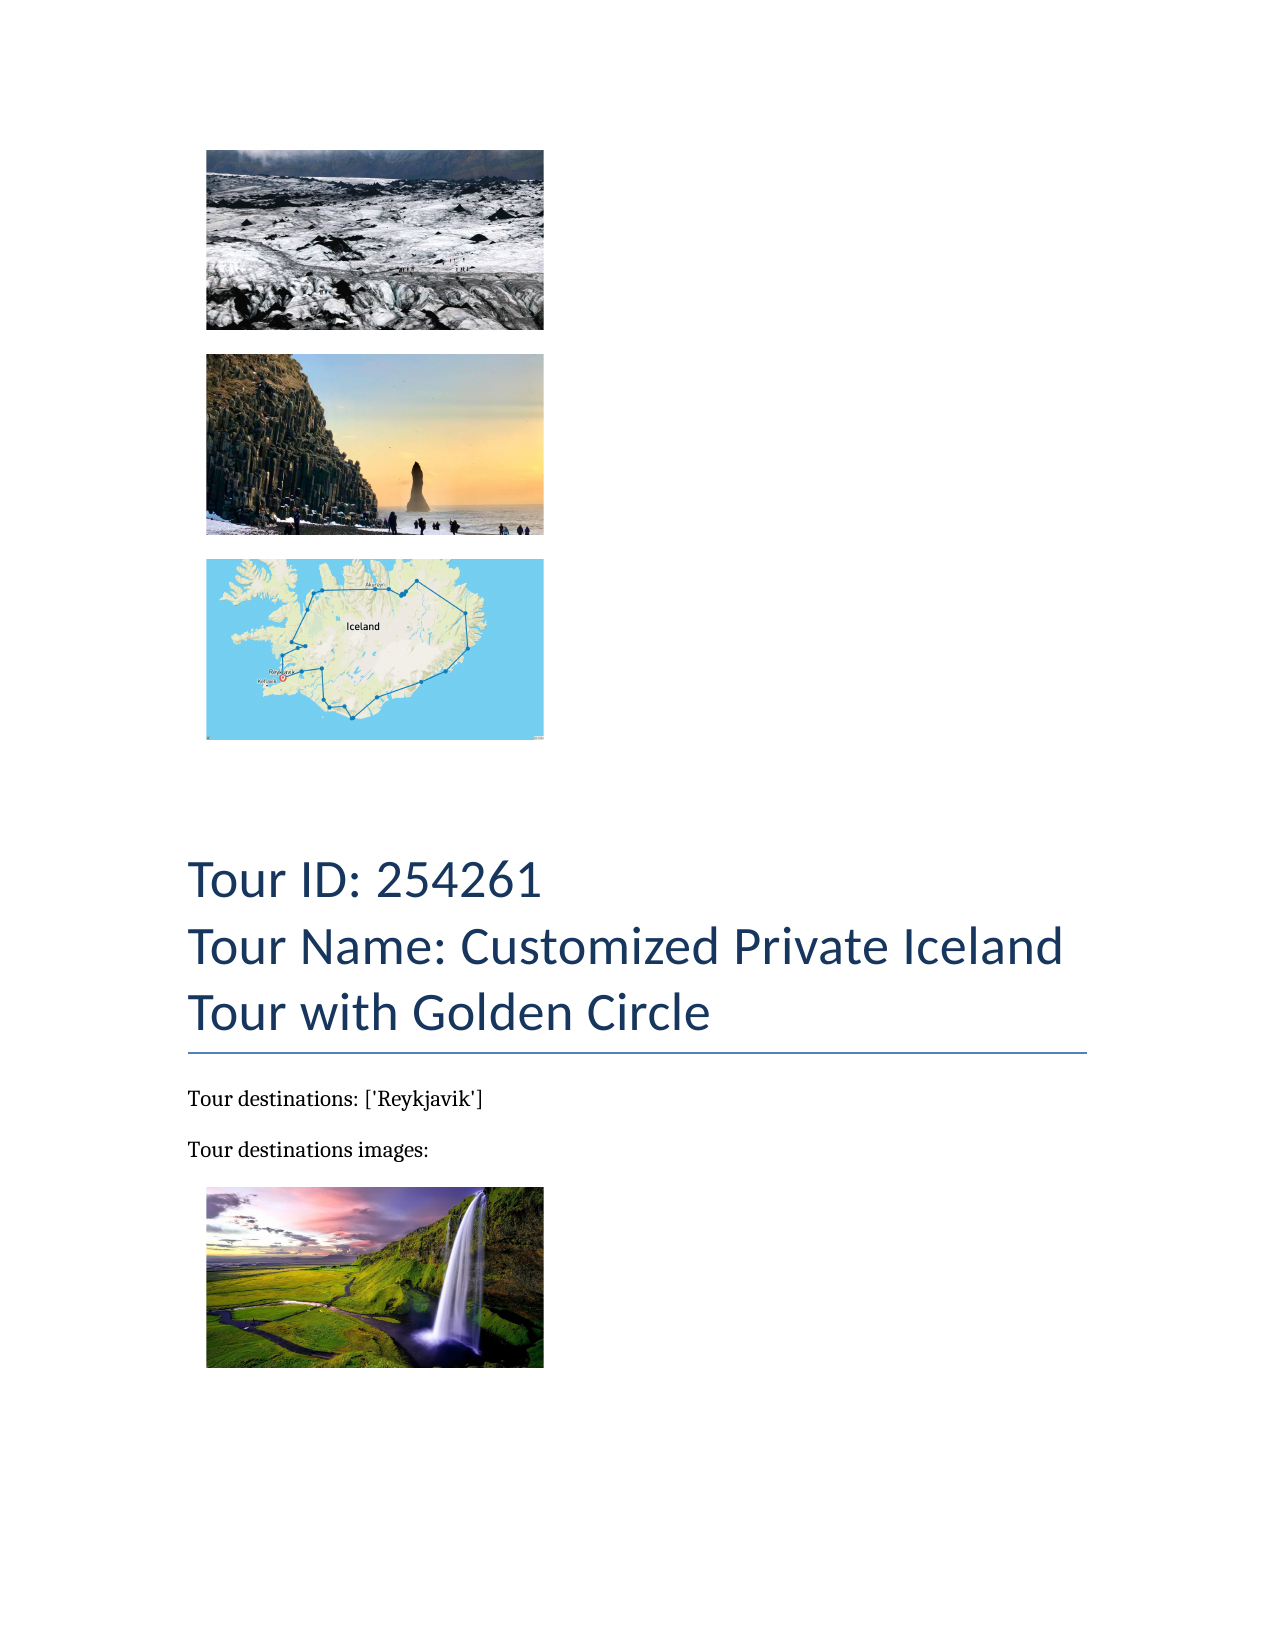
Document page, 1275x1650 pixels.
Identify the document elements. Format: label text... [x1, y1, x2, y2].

picture [206, 150, 544, 330]
picture [206, 559, 544, 740]
picture [206, 354, 544, 535]
text Tour destinations images: [187, 1136, 1087, 1163]
picture [206, 1187, 544, 1368]
title Tour ID: 254261 Tour Name: Customized Private Iceland Tour with Golden Circle [187, 845, 1087, 1054]
text Tour destinations: ['Reykjavik'] [187, 1085, 1087, 1112]
